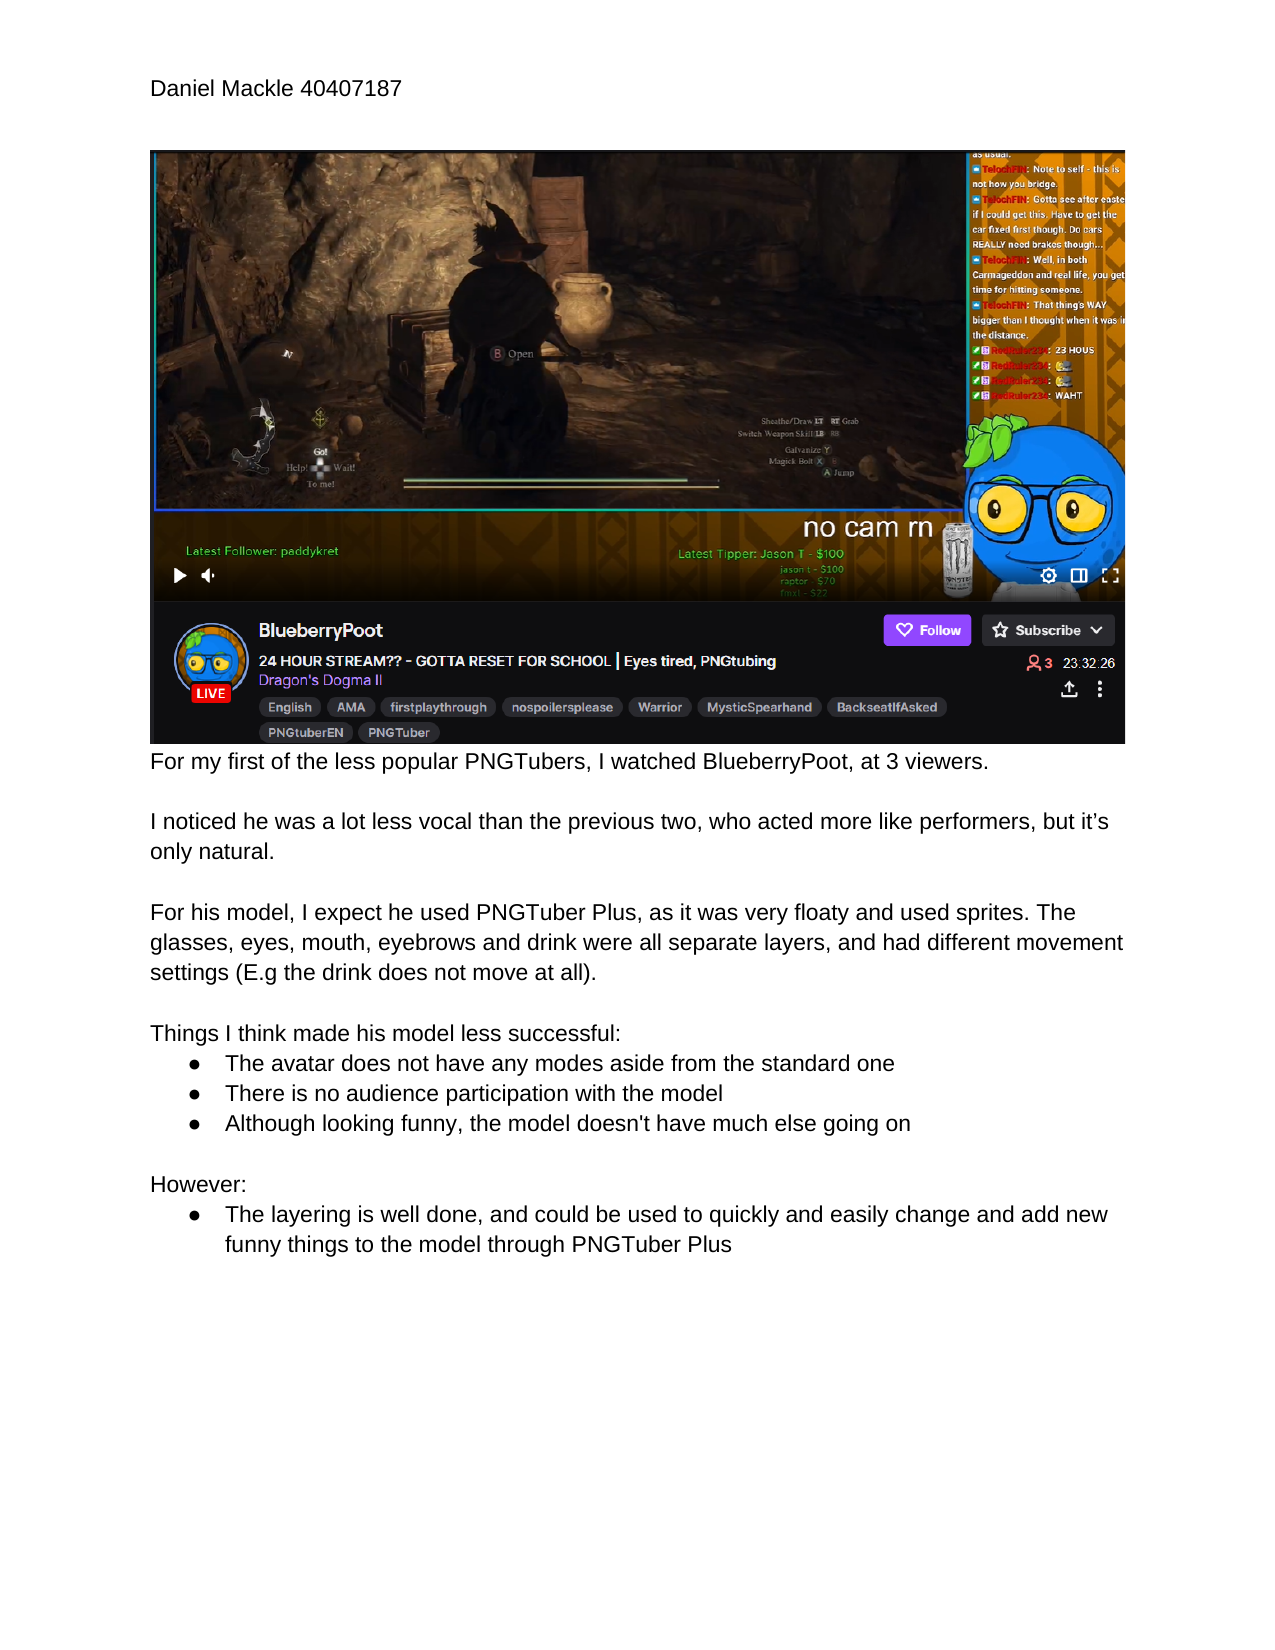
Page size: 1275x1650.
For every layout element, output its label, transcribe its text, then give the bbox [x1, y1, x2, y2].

text Things I think made his model less successful: [150, 1019, 1125, 1046]
list The avatar does not have any modes aside from the standard one [187, 1050, 1125, 1076]
text For my first of the less popular PNGTubers, I watched BlueberryPoot, at 3 viewers. [150, 748, 1125, 774]
text However: [150, 1171, 1125, 1197]
picture [150, 150, 1125, 744]
list There is no audience participation with the model [187, 1080, 1125, 1106]
list Although looking funny, the model doesn't have much else going on [187, 1110, 1125, 1136]
text I noticed he was a lot less vocal than the previous two, who acted more like performers, but it’s only natural. [150, 808, 1125, 864]
list The layering is well done, and could be used to quickly and easily change and add new funny things to the model through PNGTuber Plus [187, 1201, 1125, 1257]
text For his model, I expect he used PNGTuber Plus, as it was very floaty and used sprites. The glasses, eyes, mouth, eyebrows and drink were all separate layers, and had different movement settings (E.g the drink does not move at all). [150, 899, 1125, 985]
